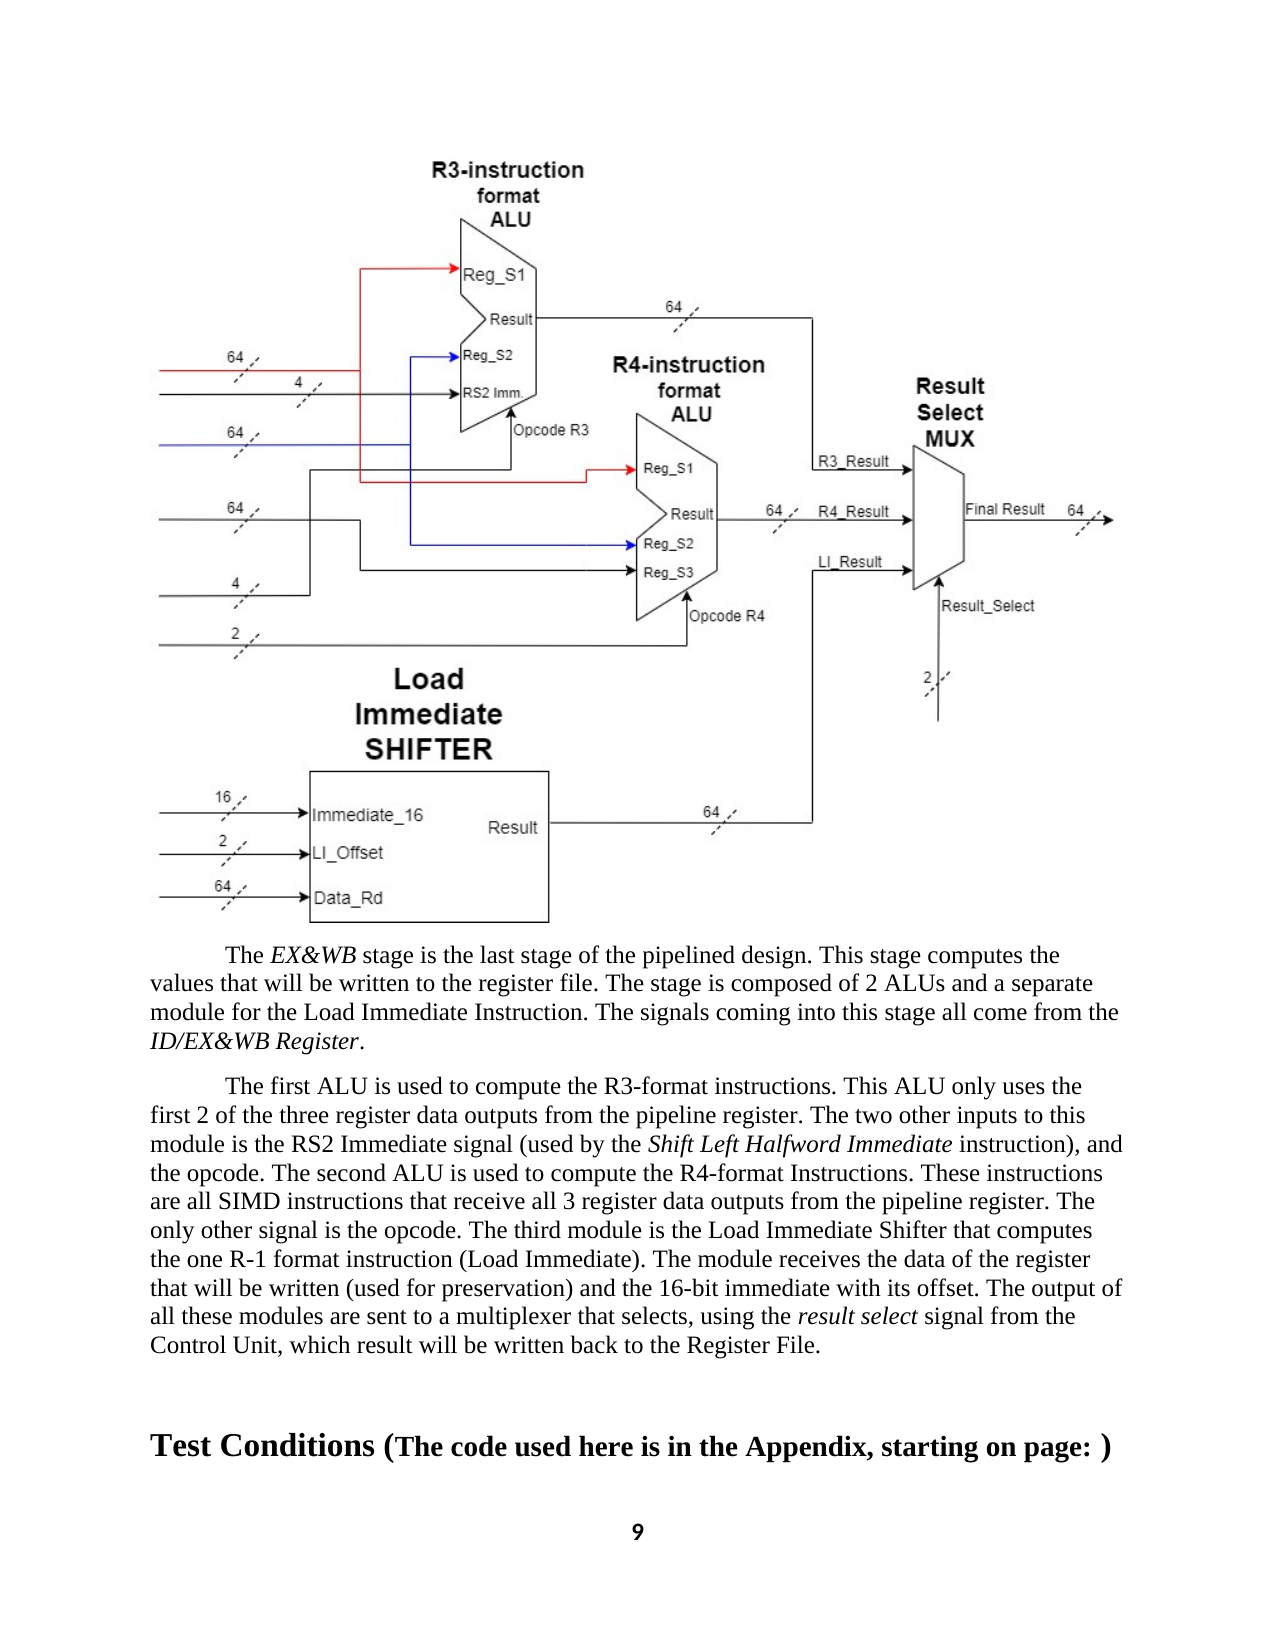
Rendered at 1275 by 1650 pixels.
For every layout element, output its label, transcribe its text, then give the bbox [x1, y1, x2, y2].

text The EX&WB stage is the last stage of the pipelined design. This stage computes the values that will be written to the register file. The stage is composed of 2 ALUs and a separate module for the Load Immediate Instruction. The signals coming into this stage all come from the ID/EX&WB Register. [150, 940, 1125, 1055]
text Test Conditions (The code used here is in the Appendix, starting on page: ) [150, 1426, 1125, 1464]
text The first ALU is used to compute the R3-format instructions. This ALU only uses the first 2 of the three register data outputs from the pipeline register. The two other inputs to this module is the RS2 Immediate signal (used by the Shift Left Halfword Immediate instruction), and the opcode. The second ALU is used to compute the R4-format Instructions. These instructions are all SIMD instructions that receive all 3 register data outputs from the pipeline register. The only other signal is the opcode. The third module is the Load Immediate Shifter that computes the one R-1 format instruction (Load Immediate). The module receives the data of the register that will be written (used for preservation) and the 16-bit immediate with its offset. The output of all these modules are sent to a multiplexer that selects, using the result select signal from the Control Unit, which result will be written back to the Register File. [150, 1071, 1125, 1359]
picture [150, 150, 1125, 923]
